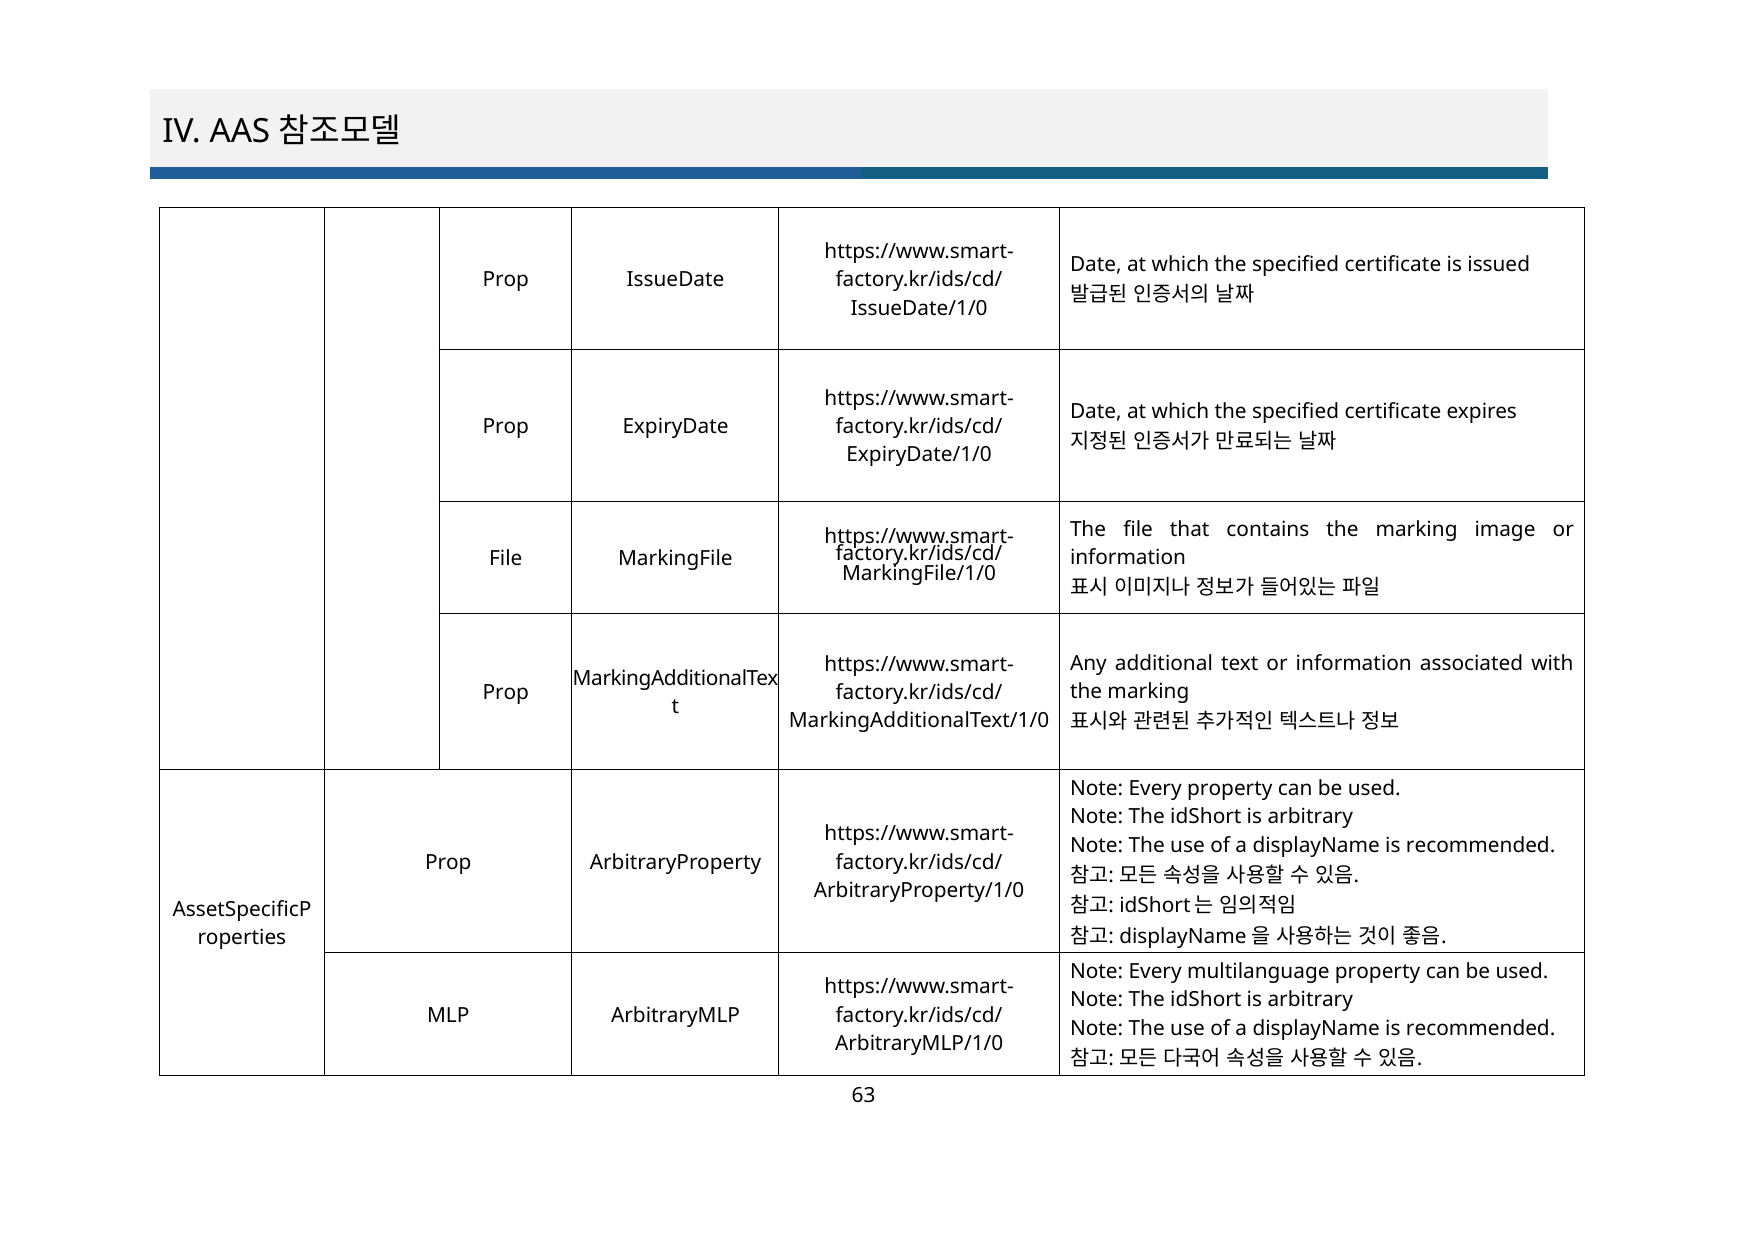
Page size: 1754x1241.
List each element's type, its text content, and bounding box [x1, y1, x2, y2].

table_cell https://www.smart-factory.kr/ids/cd/MarkingFile/1/0 [779, 502, 1059, 612]
table_cell https://www.smart-factory.kr/ids/cd/IssueDate/1/0 [779, 208, 1059, 349]
table_cell https://www.smart-factory.kr/ids/cd/ArbitraryProperty/1/0 [779, 770, 1059, 952]
table_cell Any additional text or information associated with the marking 표시와 관련된 추가적인 텍스트나 정보 [1060, 614, 1584, 769]
table_cell The file that contains the marking image or information 표시 이미지나 정보가 들어있는 파일 [1060, 502, 1584, 612]
table_cell MarkingFile [572, 502, 778, 612]
table_cell ArbitraryMLP [572, 953, 778, 1075]
table_cell ArbitraryProperty [572, 770, 778, 952]
table_cell File [440, 502, 571, 612]
table_cell IssueDate [572, 208, 778, 349]
table_cell MLP [325, 953, 571, 1075]
table_cell Date, at which the specified certificate is issued 발급된 인증서의 날짜 [1060, 208, 1584, 349]
table_cell Date, at which the specified certificate expires 지정된 인증서가 만료되는 날짜 [1060, 350, 1584, 501]
table_cell Prop [440, 350, 571, 501]
table_cell Prop [440, 208, 571, 349]
table_cell https://www.smart-factory.kr/ids/cd/MarkingAdditionalText/1/0 [779, 614, 1059, 769]
table_cell Prop [325, 770, 571, 952]
table_cell MarkingAdditionalText [572, 614, 778, 769]
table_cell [1060, 953, 1584, 1075]
table_cell https://www.smart-factory.kr/ids/cd/ExpiryDate/1/0 [779, 350, 1059, 501]
table_cell Prop [440, 614, 571, 769]
table_cell ExpiryDate [572, 350, 778, 501]
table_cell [779, 953, 1059, 1075]
table_cell AssetSpecificProperties [160, 770, 324, 1075]
table_cell Note: Every property can be used. Note: The idShort is arbitrary Note: The use of a displayName is recommended. 참고: 모든 속성을 사용할 수 있음. 참고: idShort는 임의적임 참고: displayName을 사용하는 것이 좋음. [1060, 770, 1584, 952]
